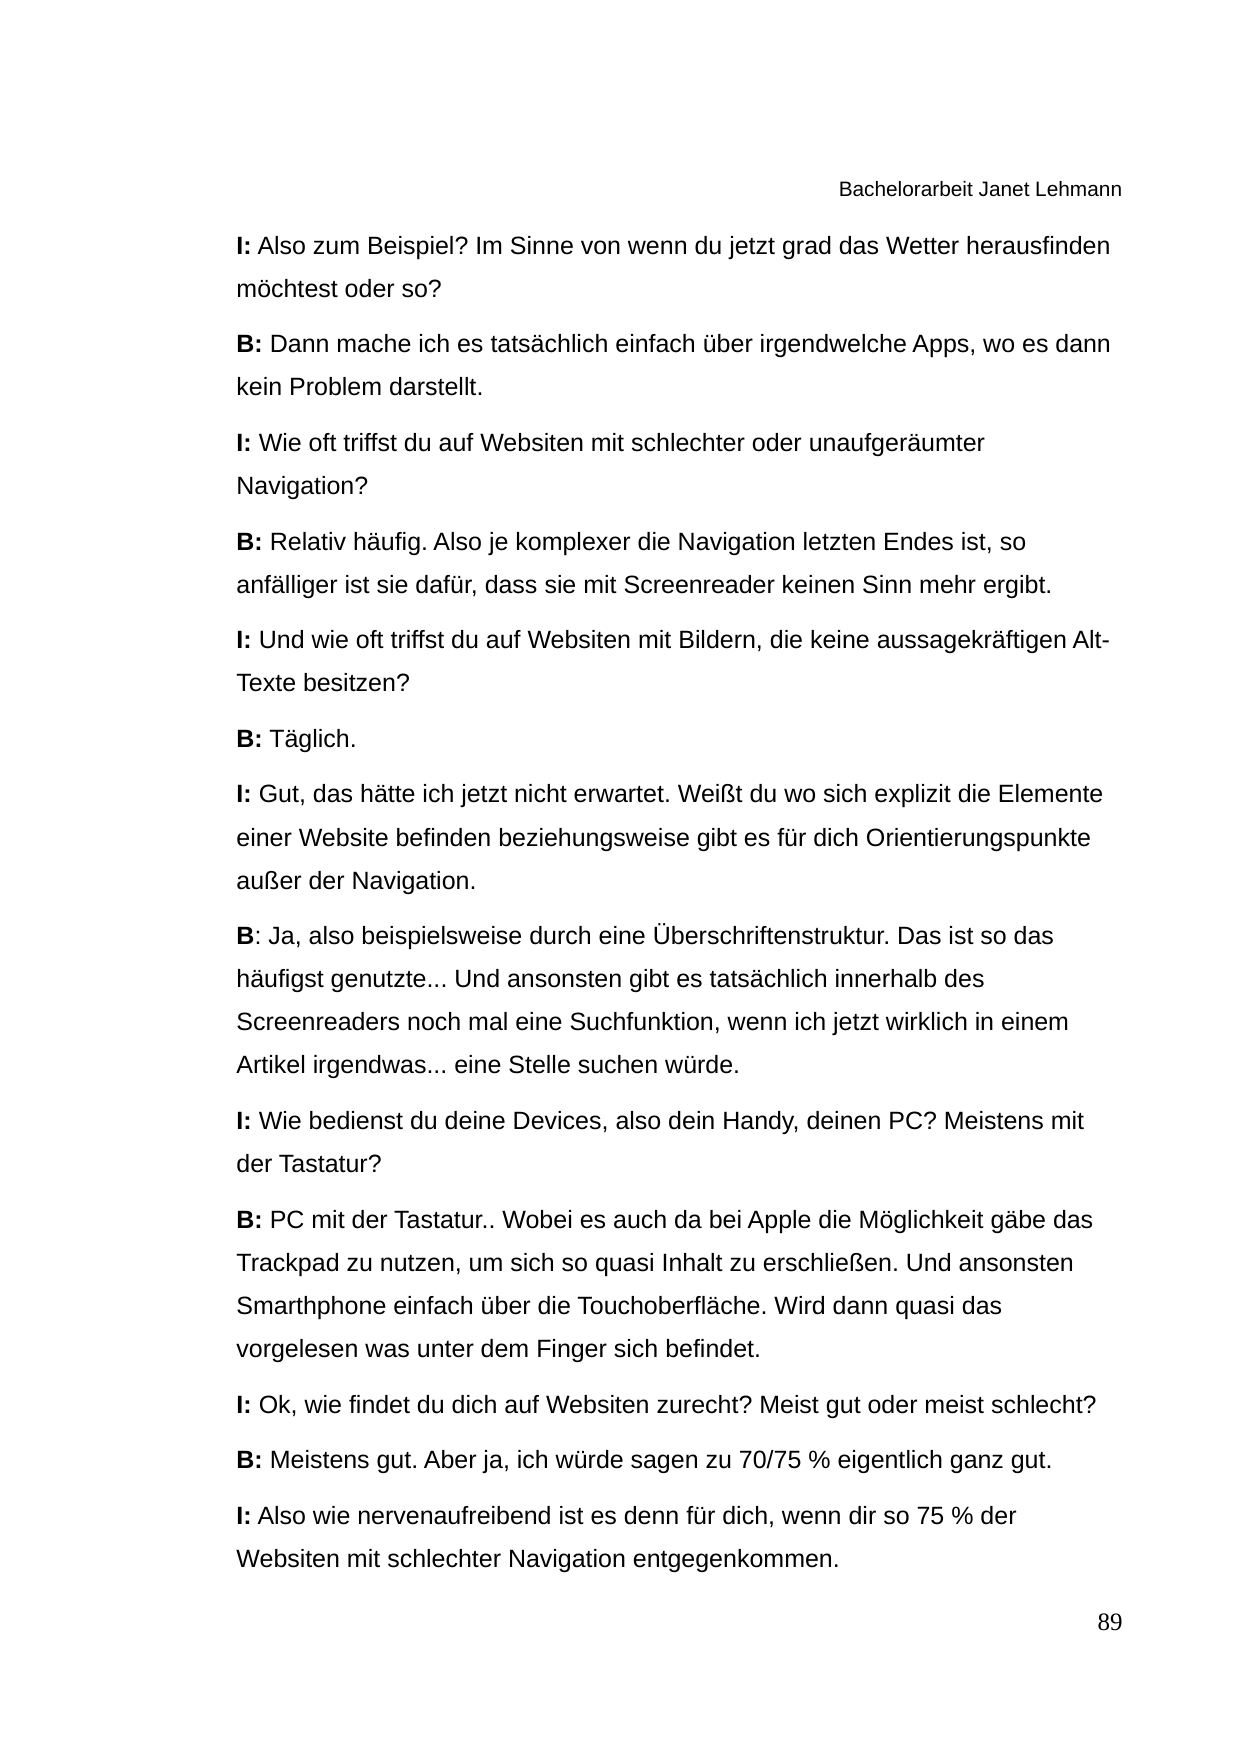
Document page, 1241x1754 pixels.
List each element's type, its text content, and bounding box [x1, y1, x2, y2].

text B: Meistens gut. Aber ja, ich würde sagen zu 70/75 % eigentlich ganz gut. [236, 1445, 1122, 1474]
text B: Ja, also beispielsweise durch eine Überschriftenstruktur. Das ist so das häufigst genutzte... Und ansonsten gibt es tatsächlich innerhalb des Screenreaders noch mal eine Suchfunktion, wenn ich jetzt wirklich in einem Artikel irgendwas... eine Stelle suchen würde. [236, 921, 1122, 1079]
text B: Täglich. [236, 724, 1122, 753]
text B: Dann mache ich es tatsächlich einfach über irgendwelche Apps, wo es dann kein Problem darstellt. [236, 329, 1122, 401]
text I: Wie bedienst du deine Devices, also dein Handy, deinen PC? Meistens mit der Tastatur? [236, 1106, 1122, 1178]
text I: Und wie oft triffst du auf Websiten mit Bildern, die keine aussagekräftigen Alt-Texte besitzen? [236, 625, 1122, 697]
text I: Ok, wie findet du dich auf Websiten zurecht? Meist gut oder meist schlecht? [236, 1389, 1122, 1418]
text I: Also zum Beispiel? Im Sinne von wenn du jetzt grad das Wetter herausfinden möchtest oder so? [236, 231, 1122, 302]
text B: PC mit der Tastatur.. Wobei es auch da bei Apple die Möglichkeit gäbe das Trackpad zu nutzen, um sich so quasi Inhalt zu erschließen. Und ansonsten Smarthphone einfach über die Touchoberfläche. Wird dann quasi das vorgelesen was unter dem Finger sich befindet. [236, 1205, 1122, 1363]
text I: Also wie nervenaufreibend ist es denn für dich, wenn dir so 75 % der Websiten mit schlechter Navigation entgegenkommen. [236, 1501, 1122, 1572]
text I: Wie oft triffst du auf Websiten mit schlechter oder unaufgeräumter Navigation? [236, 428, 1122, 500]
text B: Relativ häufig. Also je komplexer die Navigation letzten Endes ist, so anfälliger ist sie dafür, dass sie mit Screenreader keinen Sinn mehr ergibt. [236, 527, 1122, 598]
text I: Gut, das hätte ich jetzt nicht erwartet. Weißt du wo sich explizit die Elemente einer Website befinden beziehungsweise gibt es für dich Orientierungspunkte außer der Navigation. [236, 779, 1122, 894]
